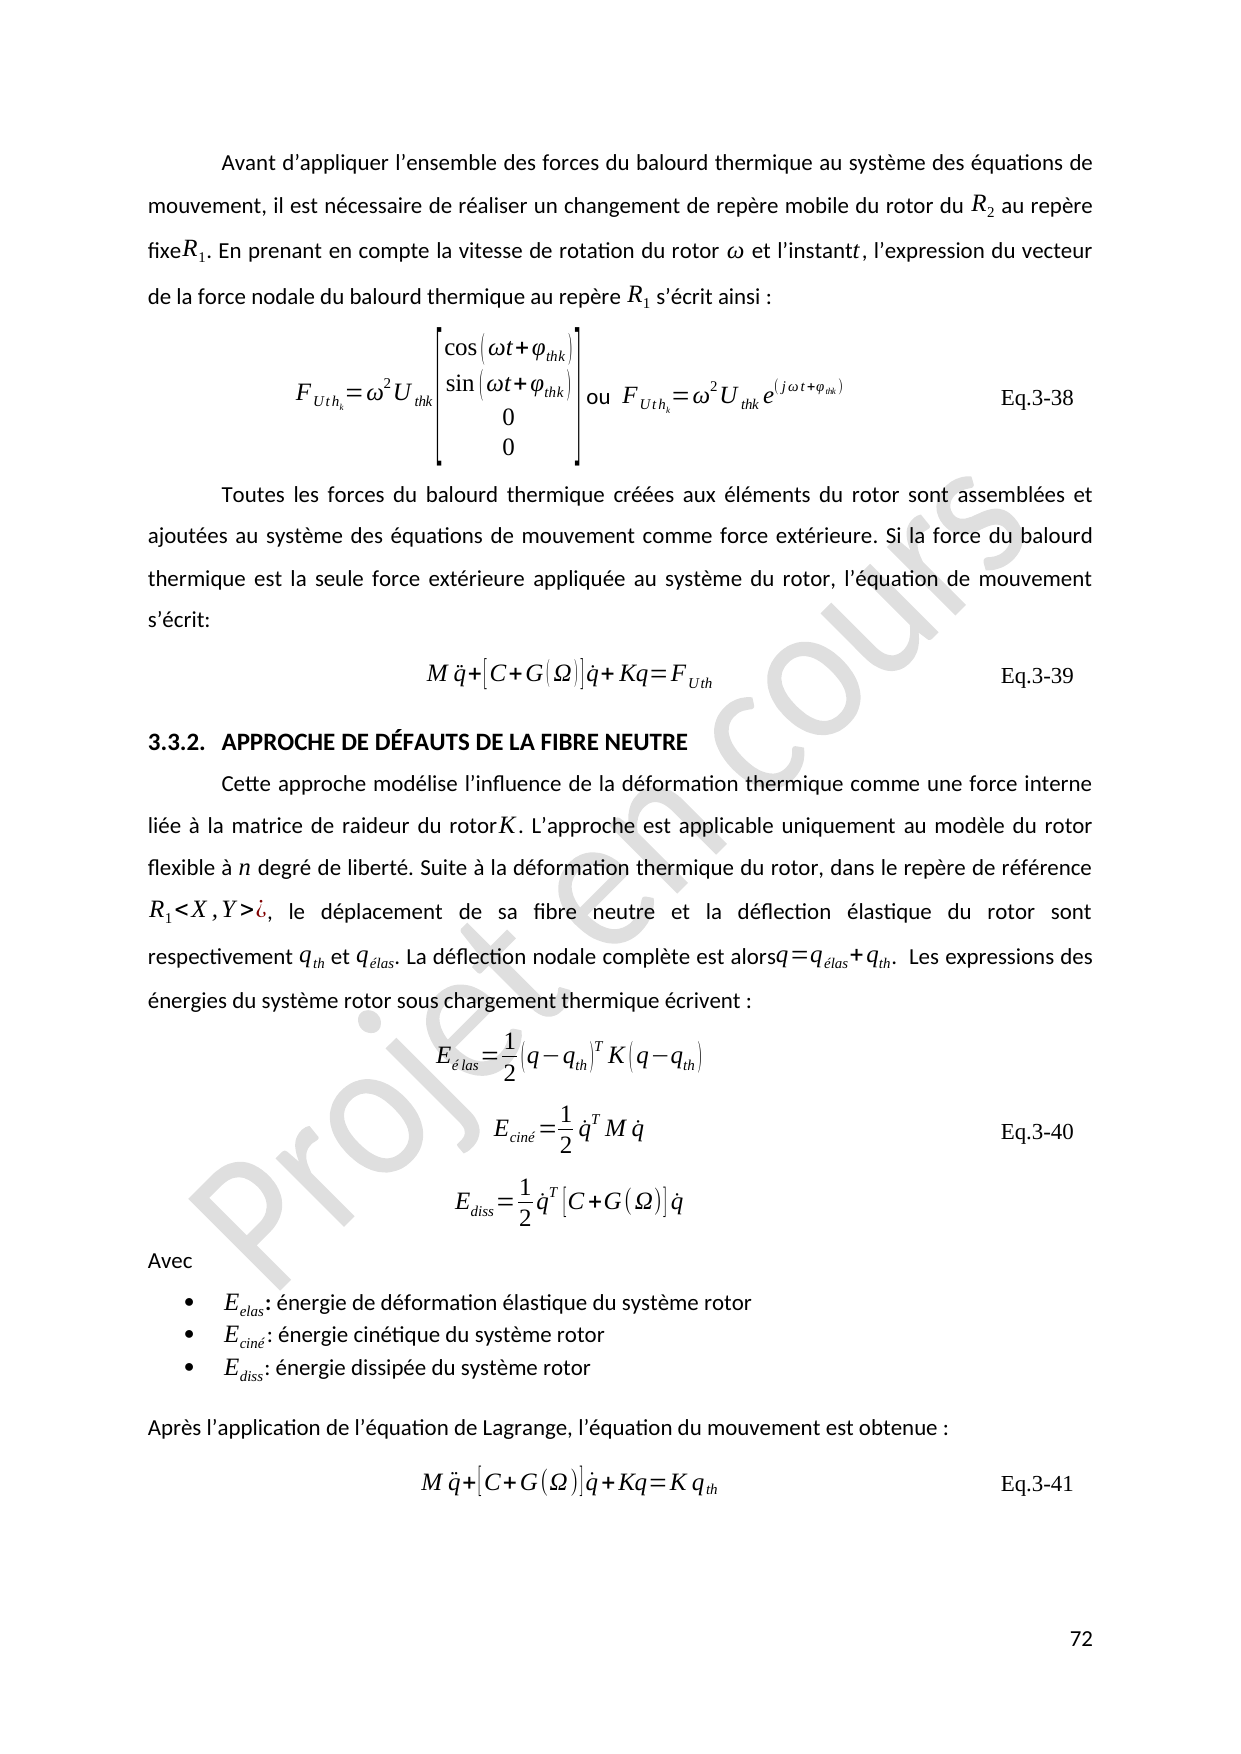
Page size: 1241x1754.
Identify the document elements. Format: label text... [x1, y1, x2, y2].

list : énergie de déformation élastique du système rotor [185, 1288, 1093, 1320]
list : énergie cinétique du système rotor [185, 1320, 1093, 1353]
list : énergie dissipée du système rotor [185, 1353, 1093, 1385]
table_header [148, 648, 989, 714]
table_header [148, 1455, 989, 1521]
text Avec [148, 1246, 1093, 1274]
table_header [989, 1455, 1093, 1521]
table_header [989, 648, 1093, 714]
text Après l’application de l’équation de Lagrange, l’équation du mouvement est obtenue : [148, 1413, 1093, 1441]
text Toutes les forces du balourd thermique créées aux éléments du rotor sont assemblées et ajoutées au système des équations de mouvement comme force extérieure. Si la force du balourd thermique est la seule force extérieure appliquée au système du rotor, l’équation de mouvement s’écrit: [148, 480, 1093, 634]
table_header [148, 1028, 989, 1246]
text Cette approche modélise l’influence de la déformation thermique comme une force interne liée à la matrice de raideur du rotor. L’approche est applicable uniquement au modèle du rotor flexible à degré de liberté. Suite à la déformation thermique du rotor, dans le repère de référence, le déplacement de sa fibre neutre et la déflection élastique du rotor sont respectivement et . La déflection nodale complète est alors. Les expressions des énergies du système rotor sous chargement thermique écrivent : [148, 769, 1093, 1014]
table_header ou [148, 326, 989, 480]
subtitle Approche de défauts de la fibre neutre [148, 726, 1093, 757]
table_header [989, 326, 1093, 480]
text Avant d’appliquer l’ensemble des forces du balourd thermique au système des équations de mouvement, il est nécessaire de réaliser un changement de repère mobile du rotor du au repère fixe. En prenant en compte la vitesse de rotation du rotor et l’instant, l’expression du vecteur de la force nodale du balourd thermique au repère s’écrit ainsi : [148, 148, 1093, 312]
table_header [989, 1028, 1093, 1246]
